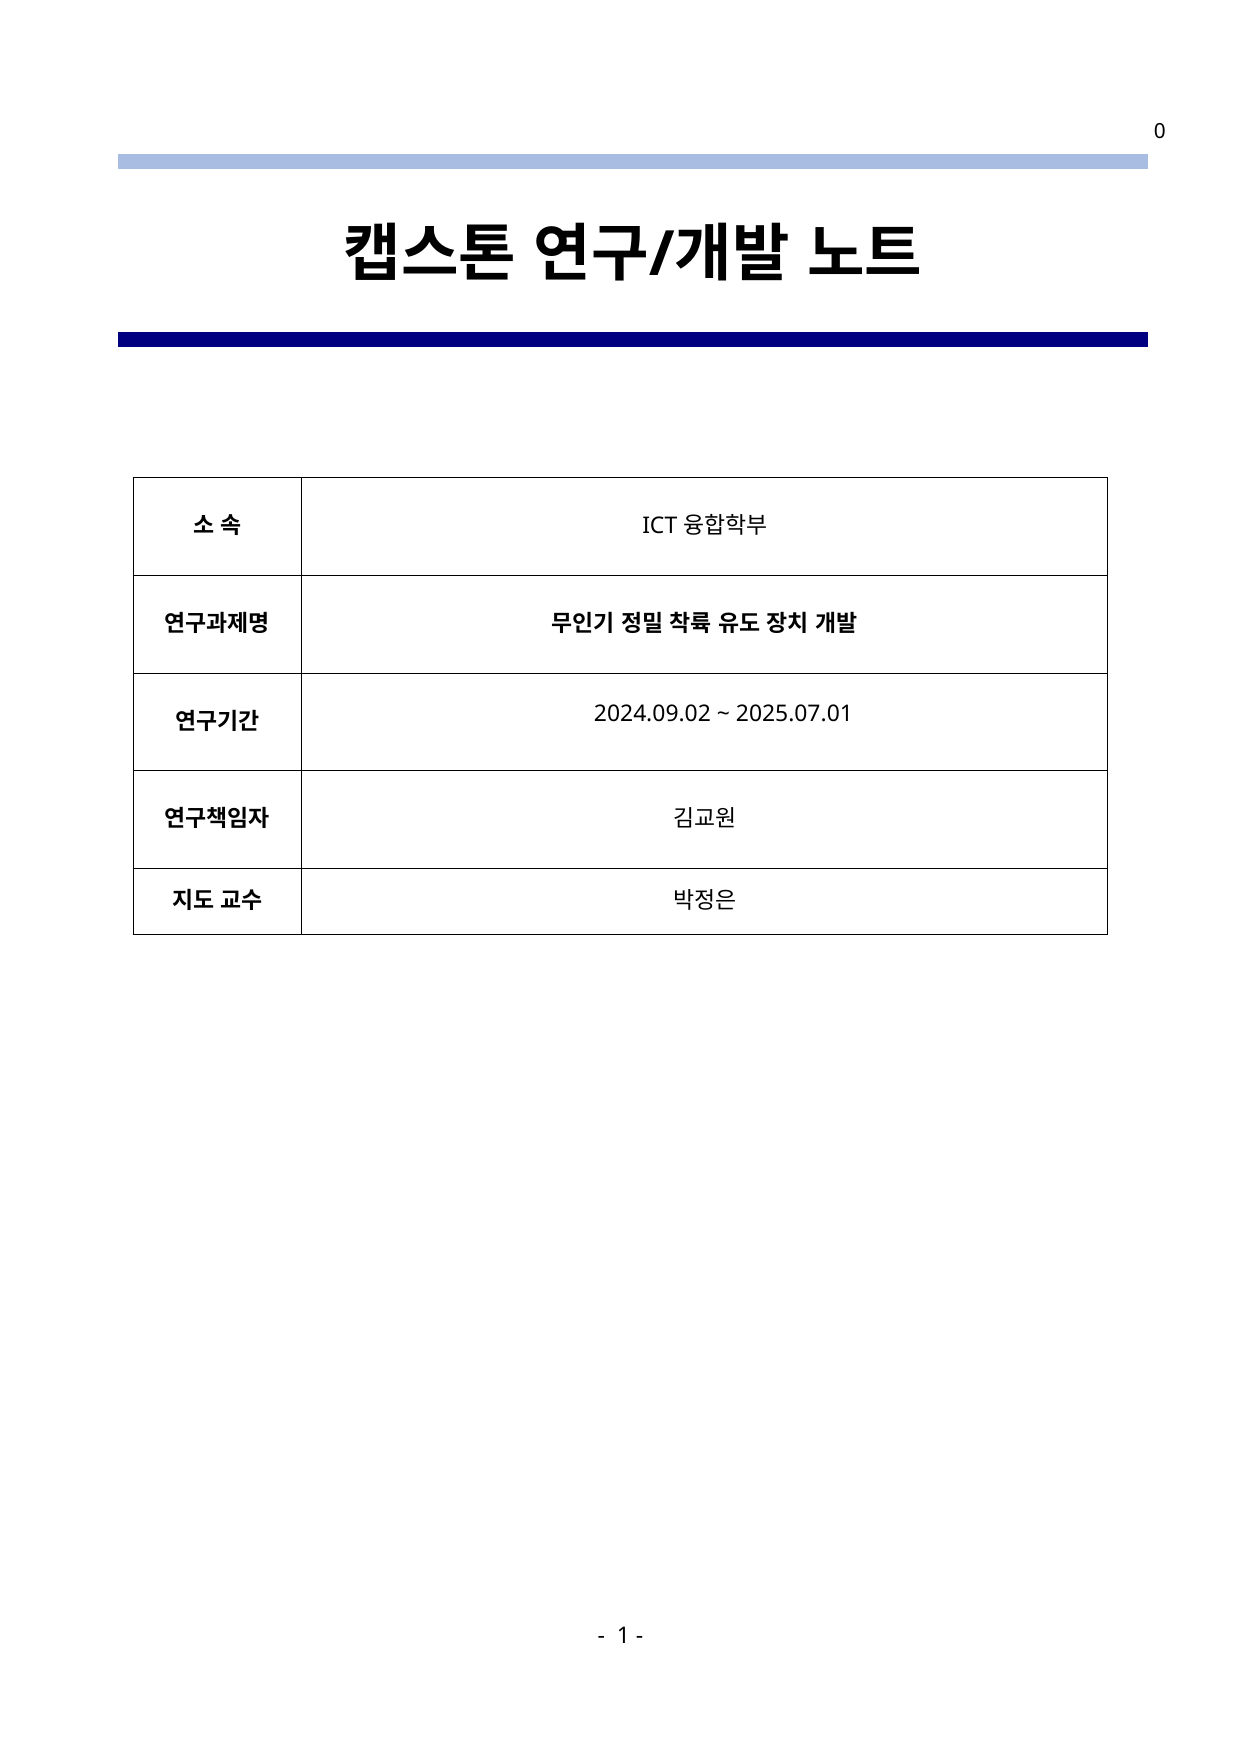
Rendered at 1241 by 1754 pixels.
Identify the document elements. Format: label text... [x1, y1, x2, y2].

table_cell 2024.09.02 ~ 2025.07.01 [302, 674, 1107, 770]
table_cell 박정은 [302, 869, 1107, 934]
table_cell 연구책임자 [134, 771, 301, 868]
table_cell [118, 332, 1148, 347]
table_cell 연구과제명 [134, 576, 301, 672]
table_cell 캡스톤 연구/개발 노트 [116, 173, 1149, 329]
table_cell 지도 교수 [134, 869, 301, 934]
table_cell 연구기간 [134, 674, 301, 770]
table_header 소 속 [134, 478, 301, 575]
text 0 [75, 117, 1165, 145]
table_header ICT 융합학부 [302, 478, 1107, 575]
table_cell 무인기 정밀 착륙 유도 장치 개발 [302, 576, 1107, 672]
table_header [118, 154, 1148, 169]
table_cell 김교원 [302, 771, 1107, 868]
